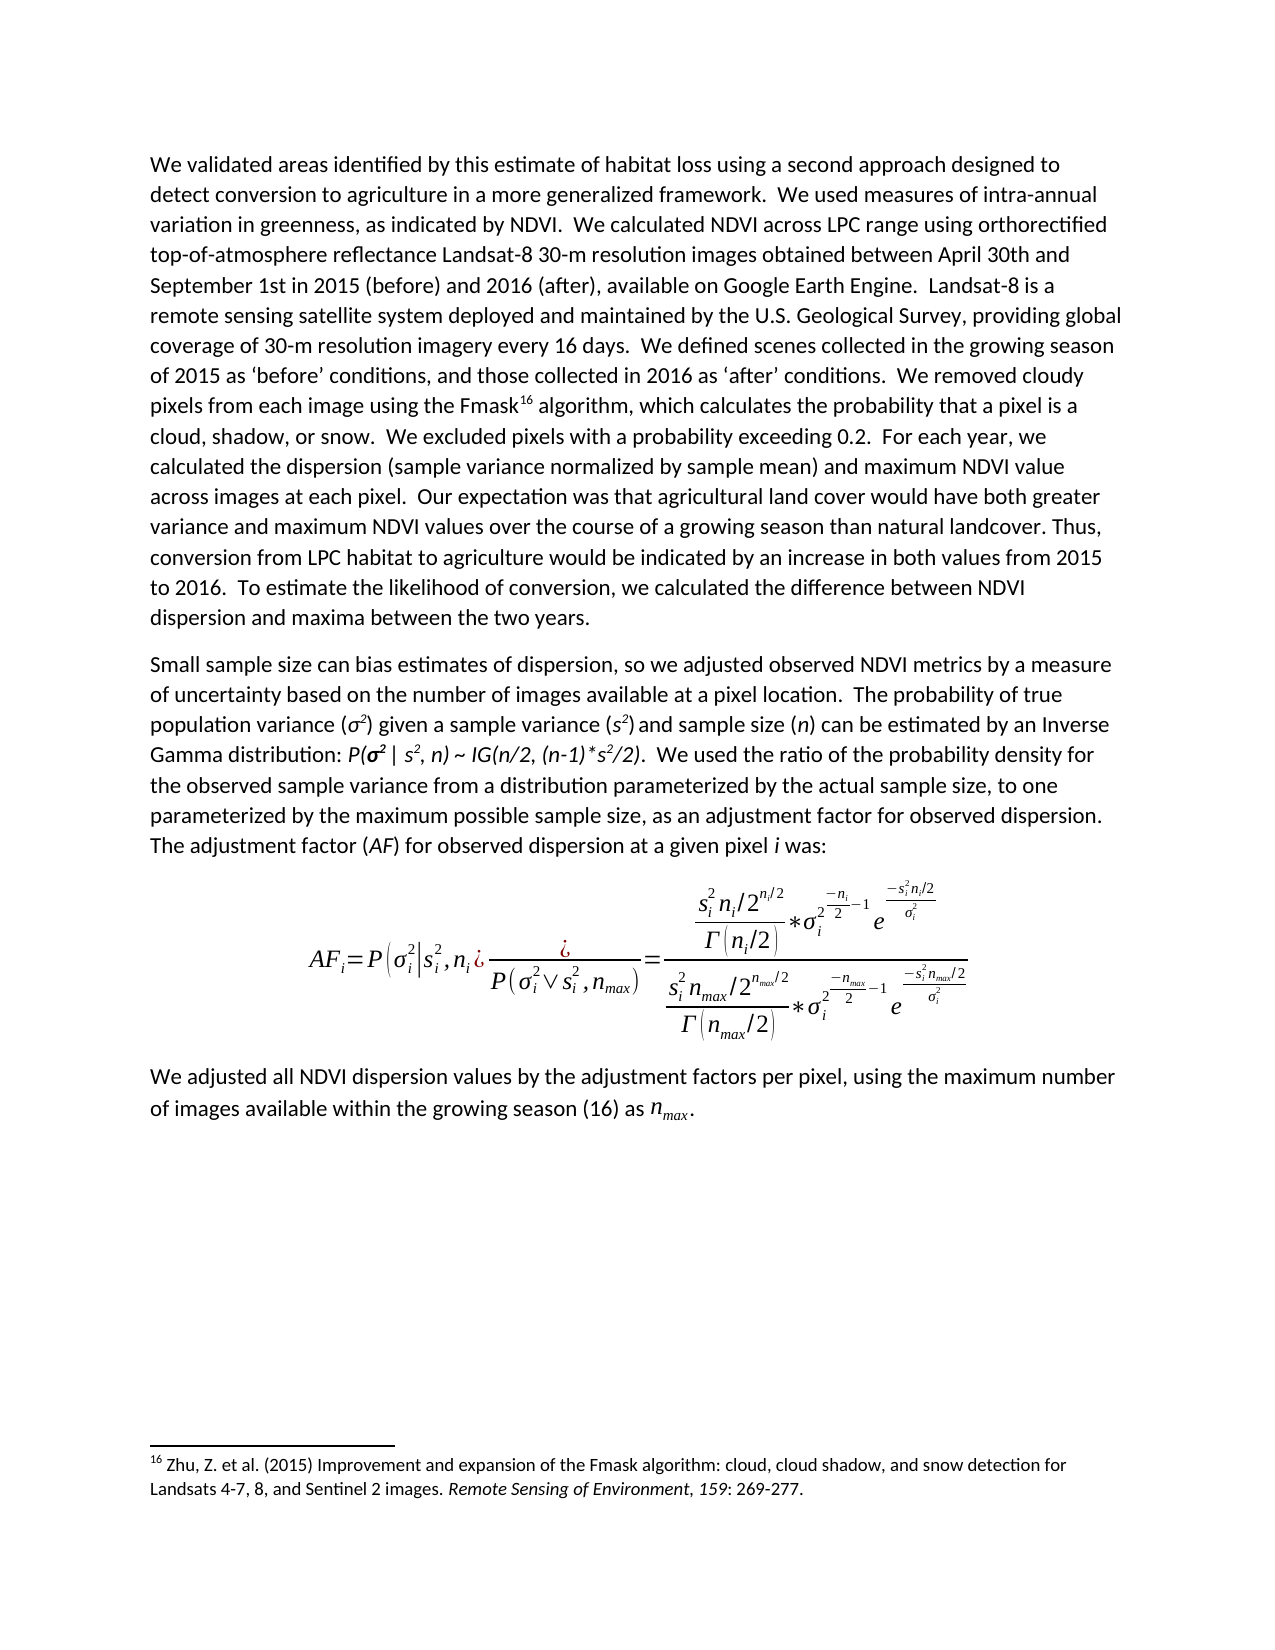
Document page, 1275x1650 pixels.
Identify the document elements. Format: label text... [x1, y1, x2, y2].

text We validated areas identified by this estimate of habitat loss using a second approach designed to detect conversion to agriculture in a more generalized framework. We used measures of intra-annual variation in greenness, as indicated by NDVI. We calculated NDVI across LPC range using orthorectified top-of-atmosphere reflectance Landsat-8 30-m resolution images obtained between April 30th and September 1st in 2015 (before) and 2016 (after), available on Google Earth Engine. Landsat-8 is a remote sensing satellite system deployed and maintained by the U.S. Geological Survey, providing global coverage of 30-m resolution imagery every 16 days. We defined scenes collected in the growing season of 2015 as ‘before’ conditions, and those collected in 2016 as ‘after’ conditions. We removed cloudy pixels from each image using the Fmask algorithm, which calculates the probability that a pixel is a cloud, shadow, or snow. We excluded pixels with a probability exceeding 0.2. For each year, we calculated the dispersion (sample variance normalized by sample mean) and maximum NDVI value across images at each pixel. Our expectation was that agricultural land cover would have both greater variance and maximum NDVI values over the course of a growing season than natural landcover. Thus, conversion from LPC habitat to agriculture would be indicated by an increase in both values from 2015 to 2016. To estimate the likelihood of conversion, we calculated the difference between NDVI dispersion and maxima between the two years. [150, 150, 1125, 631]
text We adjusted all NDVI dispersion values by the adjustment factors per pixel, using the maximum number of images available within the growing season (16) as . [150, 1062, 1125, 1124]
text Small sample size can bias estimates of dispersion, so we adjusted observed NDVI metrics by a measure of uncertainty based on the number of images available at a pixel location. The probability of true population variance (σ2) given a sample variance (s2) and sample size (n) can be estimated by an Inverse Gamma distribution: P(σ2 | s2, n) ~ IG(n/2, (n-1)*s2/2). We used the ratio of the probability density for the observed sample variance from a distribution parameterized by the actual sample size, to one parameterized by the maximum possible sample size, as an adjustment factor for observed dispersion. The adjustment factor (AF) for observed dispersion at a given pixel i was: [150, 650, 1125, 859]
